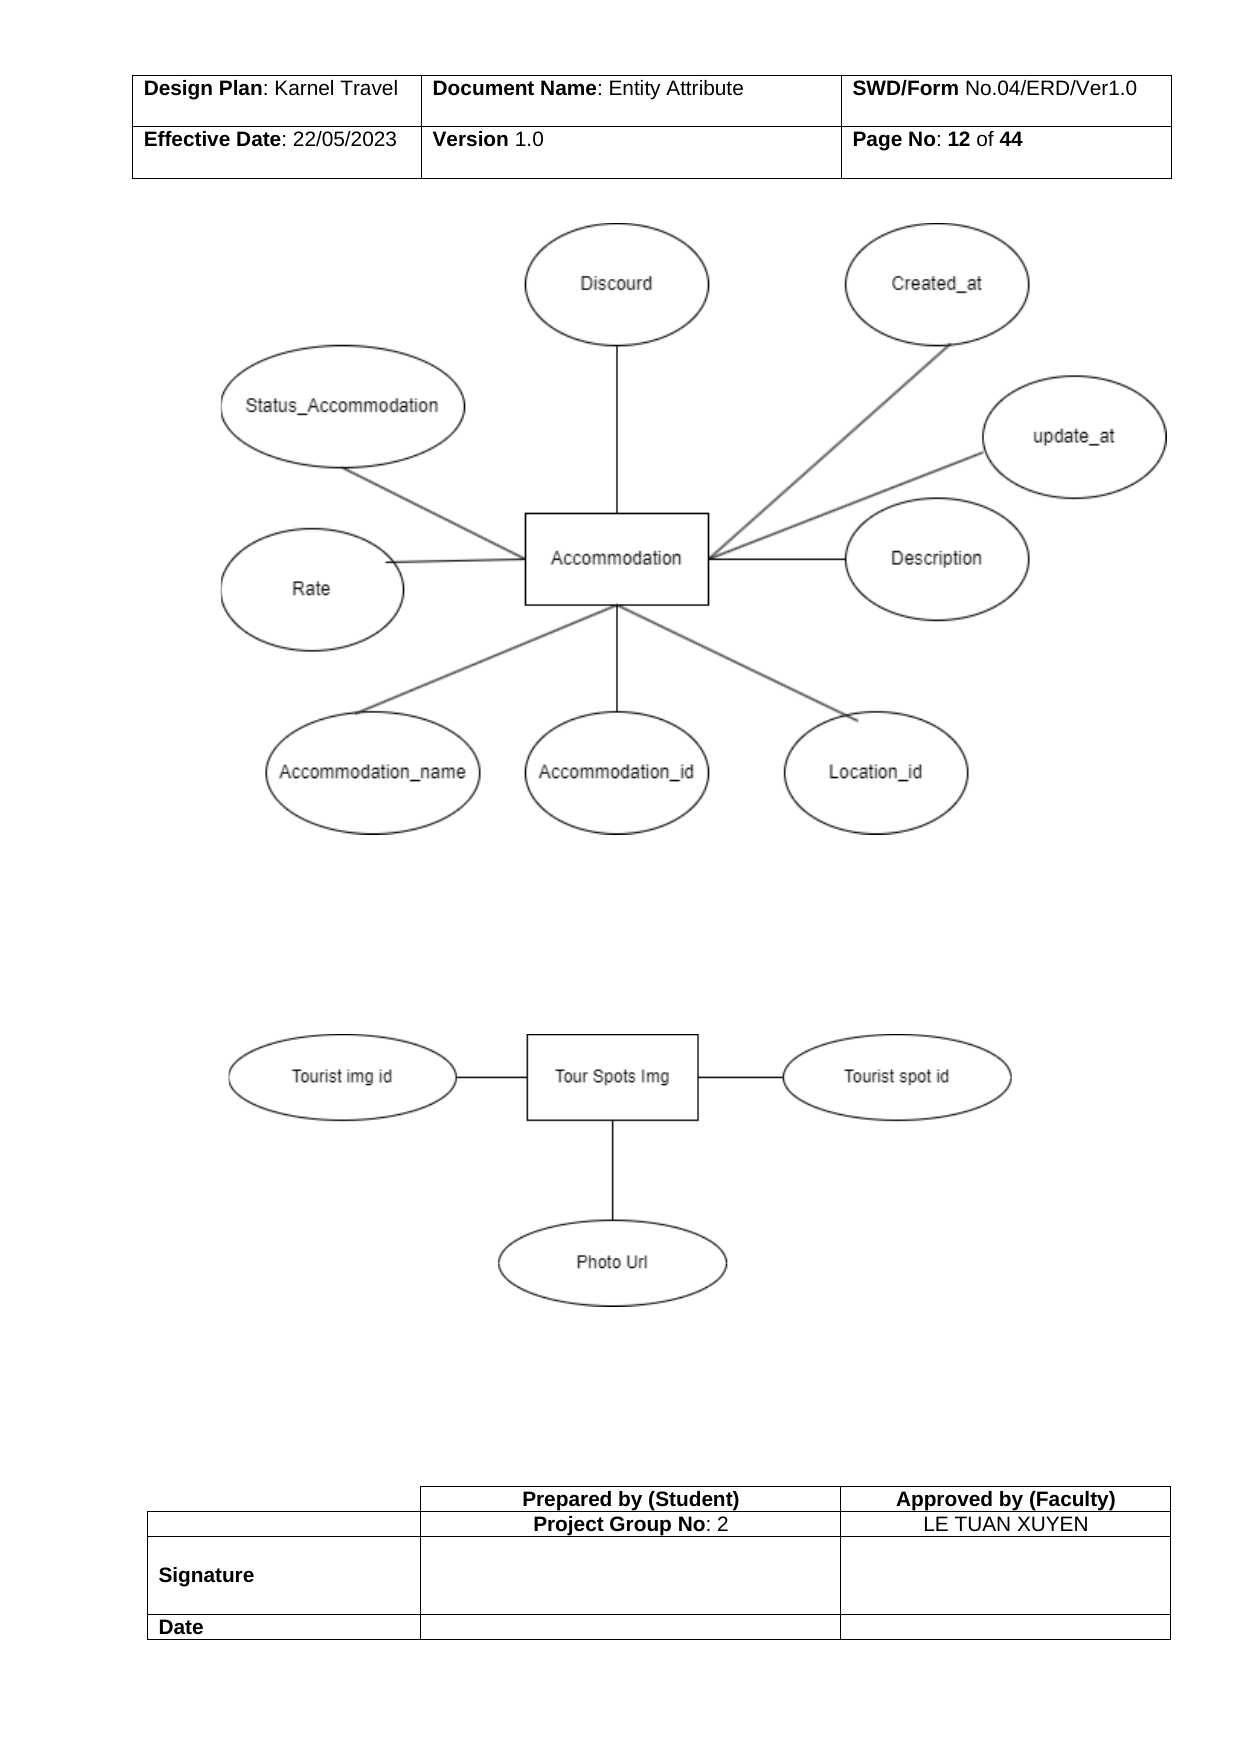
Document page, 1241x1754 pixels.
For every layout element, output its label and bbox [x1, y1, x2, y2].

picture [228, 1034, 1012, 1307]
picture [220, 223, 1167, 835]
